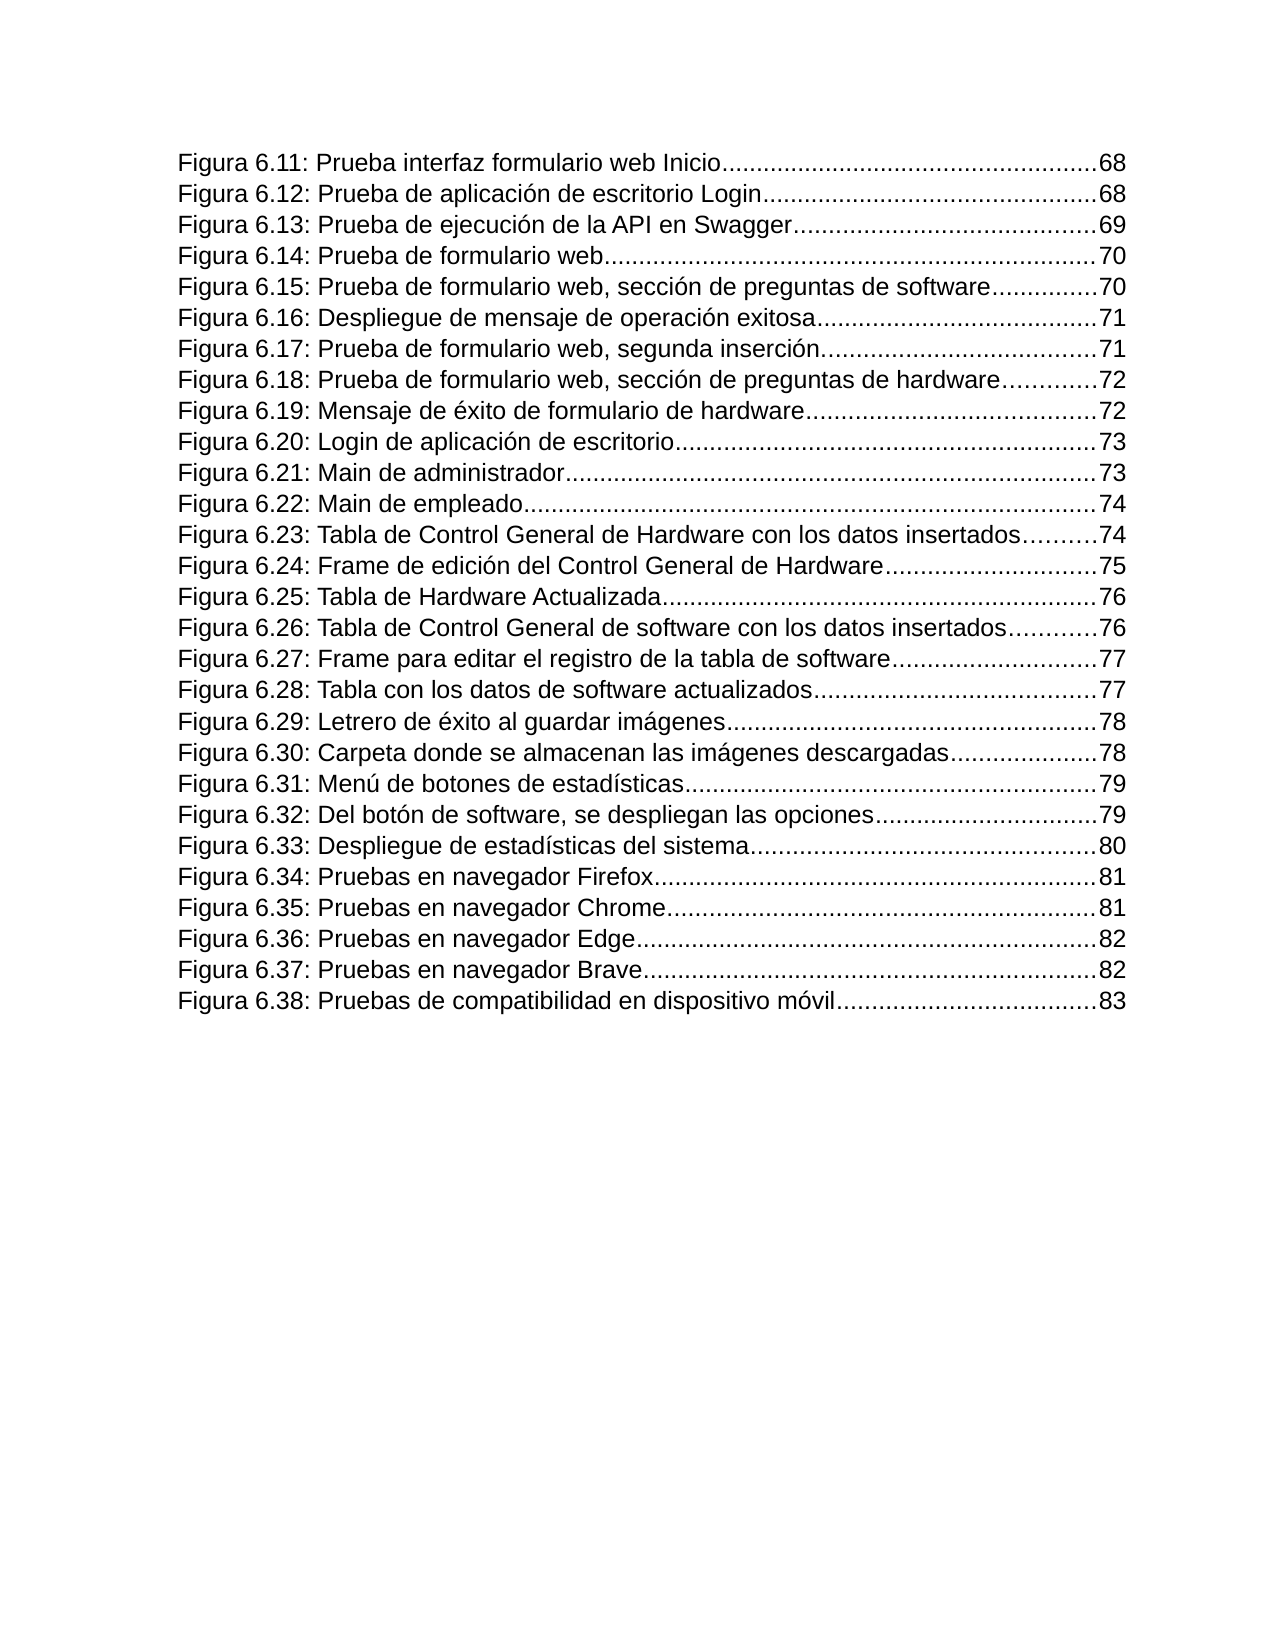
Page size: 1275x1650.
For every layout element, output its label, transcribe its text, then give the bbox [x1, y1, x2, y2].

text Figura 6.20: Login de aplicación de escritorio 73 [177, 427, 1127, 456]
text Figura 6.14: Prueba de formulario web 70 [177, 241, 1127, 269]
text Figura 6.35: Pruebas en navegador Chrome 81 [177, 893, 1127, 921]
text Figura 6.17: Prueba de formulario web, segunda inserción. 71 [177, 334, 1127, 363]
text Figura 6.22: Main de empleado 74 [177, 489, 1127, 518]
text Figura 6.36: Pruebas en navegador Edge 82 [177, 924, 1127, 952]
text Figura 6.24: Frame de edición del Control General de Hardware 75 [177, 551, 1127, 580]
text Figura 6.16: Despliegue de mensaje de operación exitosa 71 [177, 303, 1127, 332]
text Figura 6.37: Pruebas en navegador Brave 82 [177, 955, 1127, 983]
text Figura 6.28: Tabla con los datos de software actualizados 77 [177, 675, 1127, 704]
text Figura 6.13: Prueba de ejecución de la API en Swagger 69 [177, 210, 1127, 238]
text Figura 6.27: Frame para editar el registro de la tabla de software 77 [177, 644, 1127, 673]
text Figura 6.23: Tabla de Control General de Hardware con los datos insertados 74 [177, 520, 1127, 549]
text Figura 6.31: Menú de botones de estadísticas 79 [177, 768, 1127, 797]
text Figura 6.33: Despliegue de estadísticas del sistema 80 [177, 831, 1127, 859]
text Figura 6.12: Prueba de aplicación de escritorio Login 68 [177, 179, 1127, 207]
text Figura 6.25: Tabla de Hardware Actualizada 76 [177, 582, 1127, 611]
text Figura 6.11: Prueba interfaz formulario web Inicio 68 [177, 148, 1127, 176]
text Figura 6.21: Main de administrador 73 [177, 458, 1127, 487]
text Figura 6.38: Pruebas de compatibilidad en dispositivo móvil 83 [177, 986, 1127, 1014]
text Figura 6.15: Prueba de formulario web, sección de preguntas de software 70 [177, 272, 1127, 301]
text Figura 6.29: Letrero de éxito al guardar imágenes 78 [177, 706, 1127, 735]
text Figura 6.34: Pruebas en navegador Firefox 81 [177, 862, 1127, 890]
text Figura 6.32: Del botón de software, se despliegan las opciones 79 [177, 799, 1127, 828]
text Figura 6.18: Prueba de formulario web, sección de preguntas de hardware 72 [177, 365, 1127, 394]
text Figura 6.30: Carpeta donde se almacenan las imágenes descargadas 78 [177, 737, 1127, 766]
text Figura 6.26: Tabla de Control General de software con los datos insertados 76 [177, 613, 1127, 642]
text Figura 6.19: Mensaje de éxito de formulario de hardware 72 [177, 396, 1127, 425]
